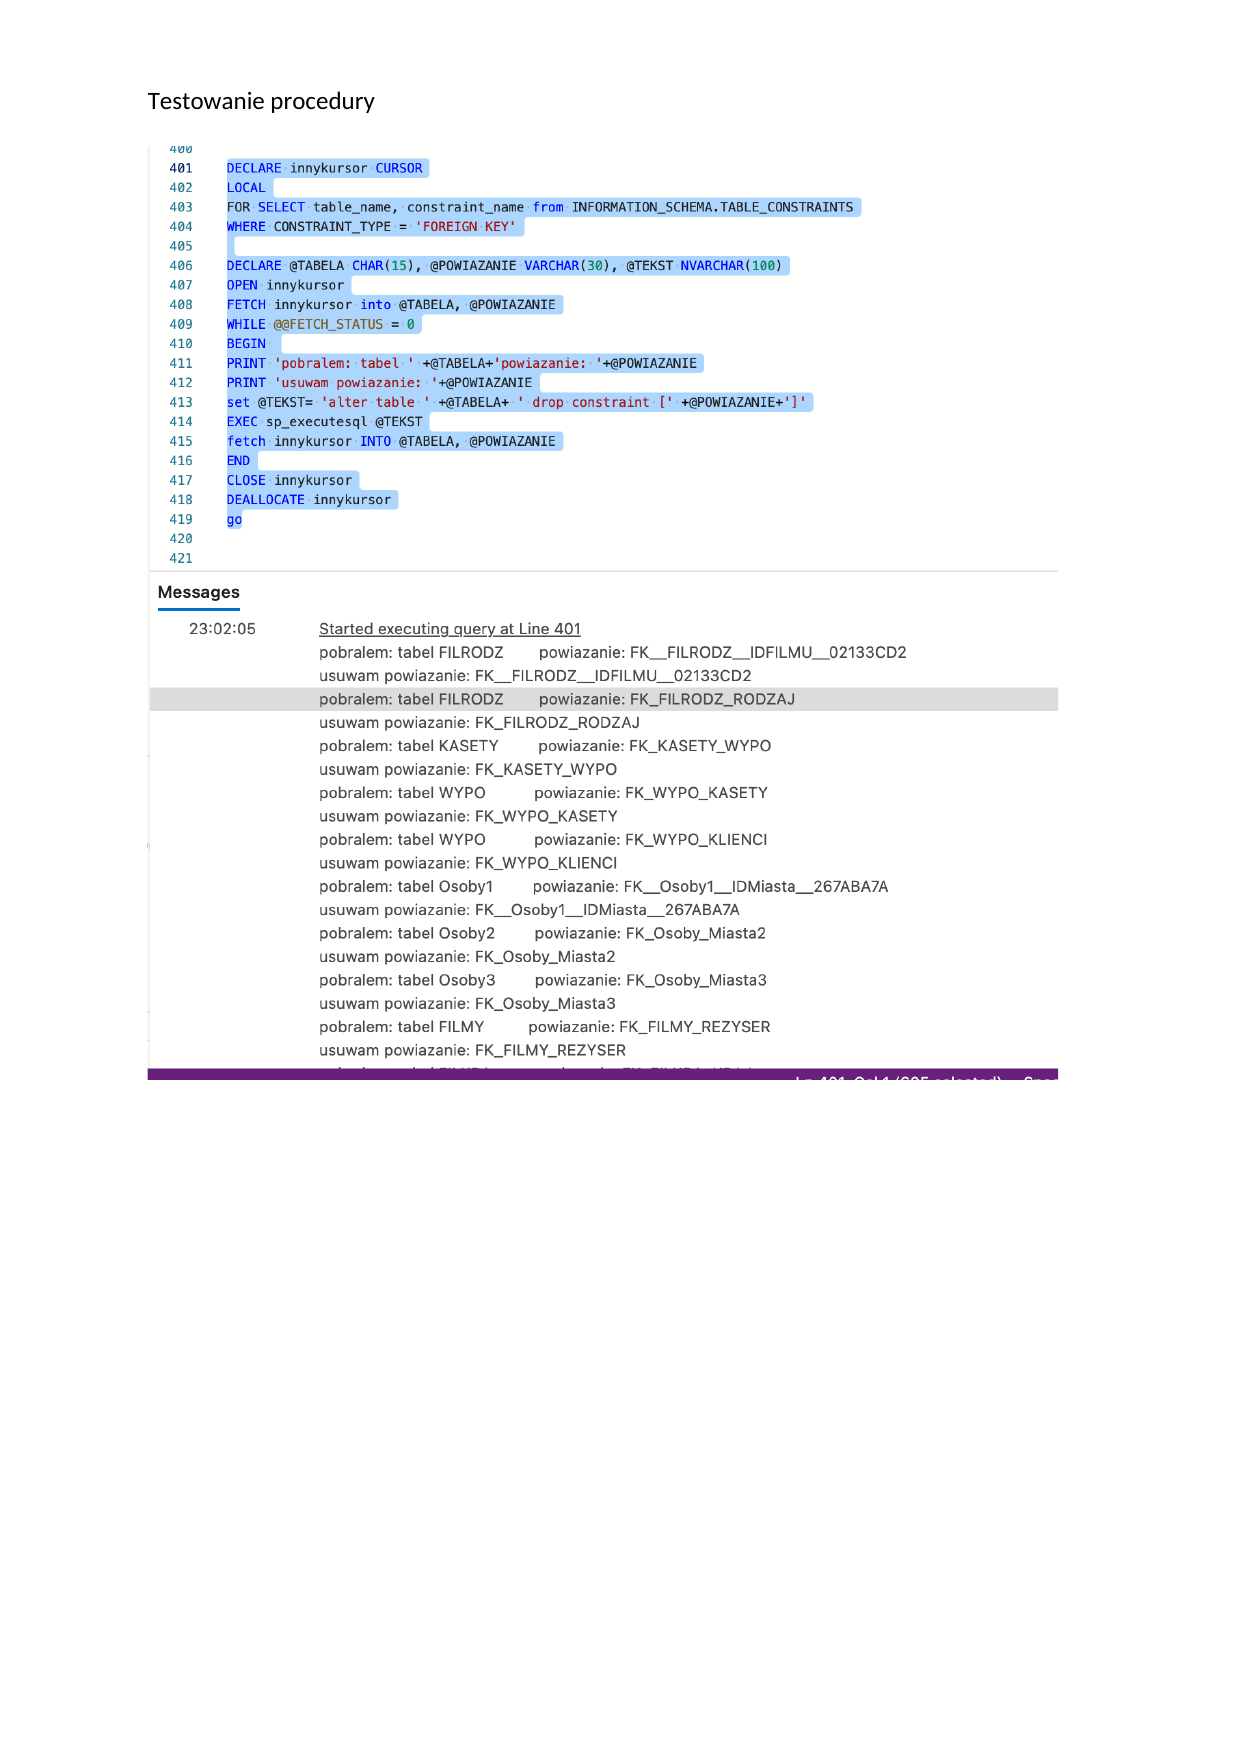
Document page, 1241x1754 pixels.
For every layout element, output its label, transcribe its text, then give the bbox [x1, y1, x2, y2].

picture [147, 146, 1059, 1080]
text Testowanie procedury [148, 85, 1093, 115]
